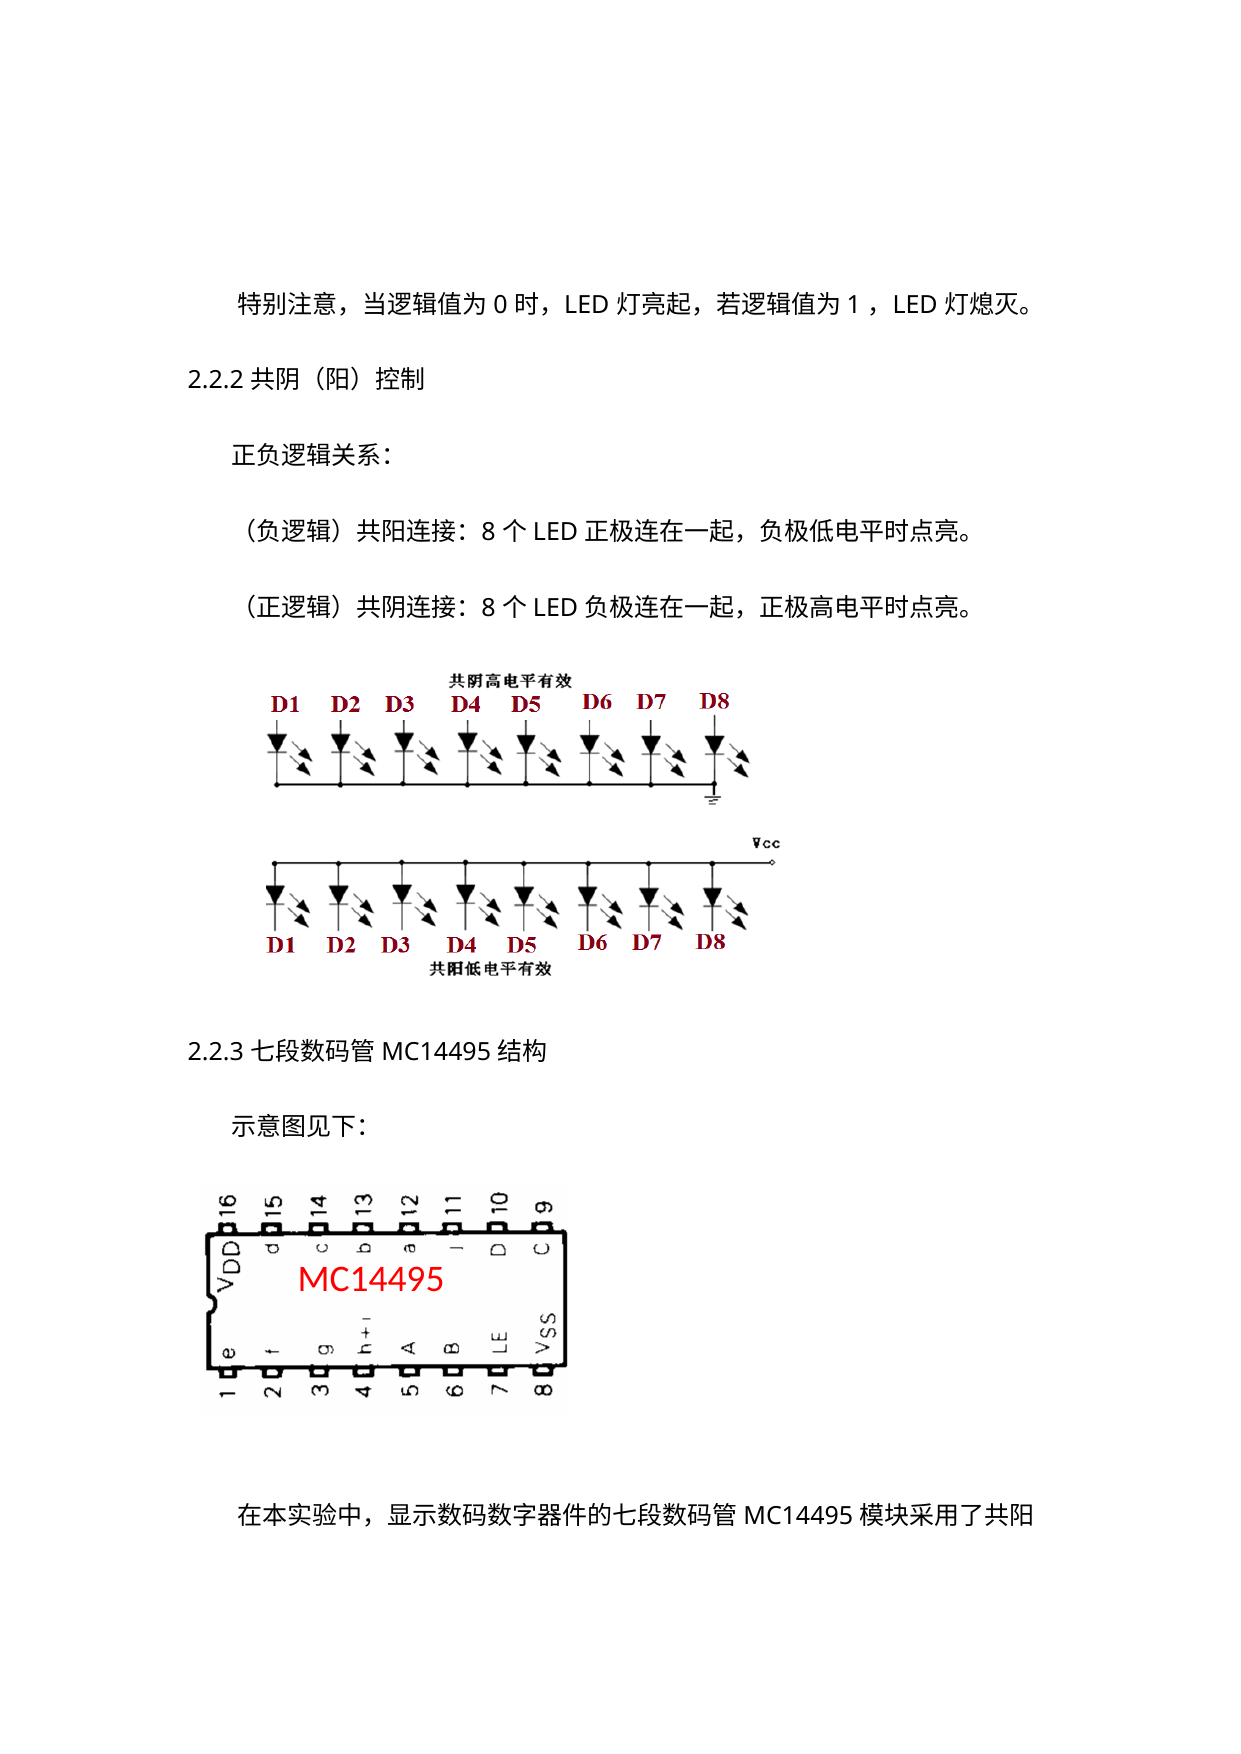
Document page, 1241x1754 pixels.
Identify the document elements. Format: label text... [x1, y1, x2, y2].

list 2.2.2 共阴（阳）控制 [187, 346, 1053, 411]
list 正负逻辑关系： [187, 421, 1053, 486]
list 特别注意，当逻辑值为 0 时，LED 灯亮起，若逻辑值为 1 ，LED 灯熄灭。 [187, 270, 1053, 335]
list 示意图见下： [187, 1092, 1053, 1157]
picture [266, 663, 780, 980]
list （正逻辑）共阴连接：8 个 LED 负极连在一起，正极高电平时点亮。 [187, 573, 1053, 638]
list （负逻辑）共阳连接：8 个 LED 正极连在一起，负极低电平时点亮。 [187, 497, 1053, 562]
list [187, 1481, 1053, 1546]
list 2.2.3 七段数码管 MC14495 结构 [187, 1017, 1053, 1082]
